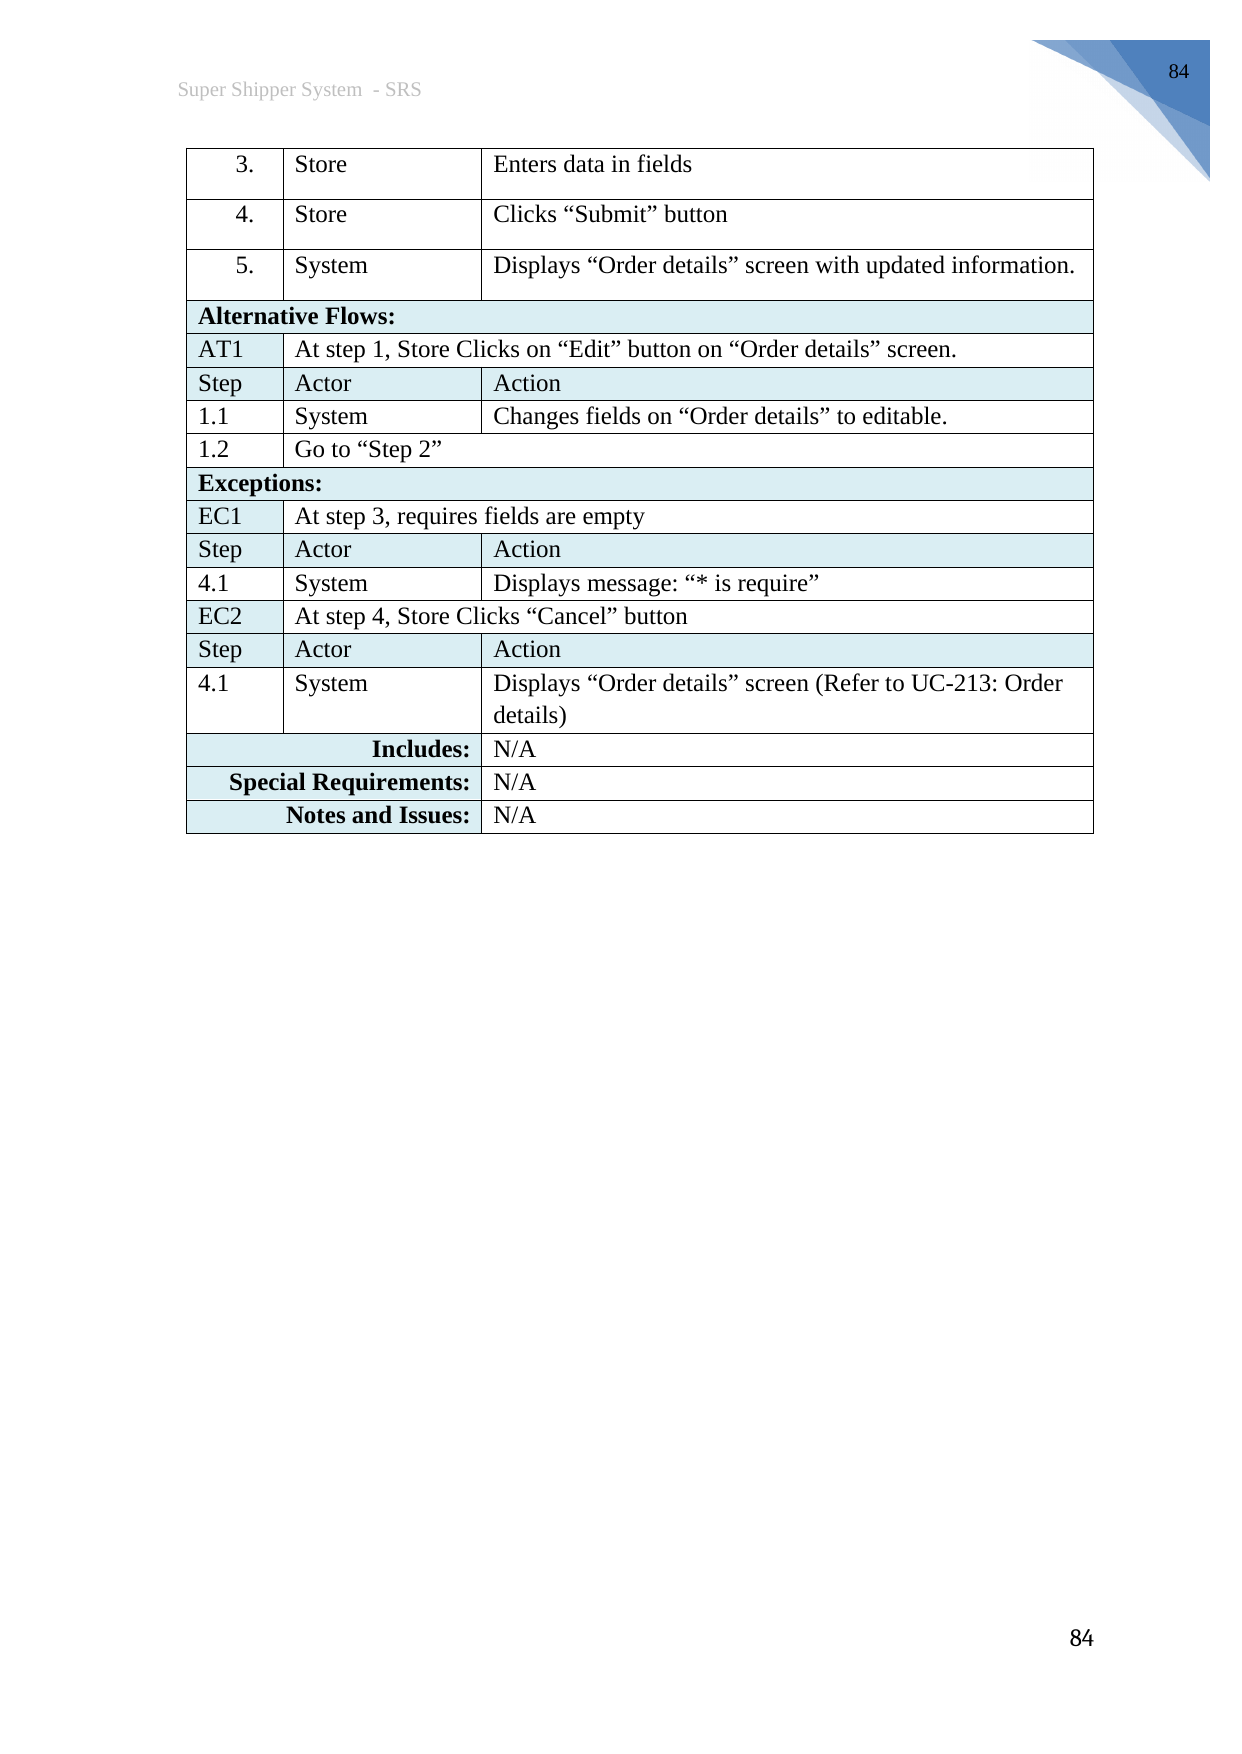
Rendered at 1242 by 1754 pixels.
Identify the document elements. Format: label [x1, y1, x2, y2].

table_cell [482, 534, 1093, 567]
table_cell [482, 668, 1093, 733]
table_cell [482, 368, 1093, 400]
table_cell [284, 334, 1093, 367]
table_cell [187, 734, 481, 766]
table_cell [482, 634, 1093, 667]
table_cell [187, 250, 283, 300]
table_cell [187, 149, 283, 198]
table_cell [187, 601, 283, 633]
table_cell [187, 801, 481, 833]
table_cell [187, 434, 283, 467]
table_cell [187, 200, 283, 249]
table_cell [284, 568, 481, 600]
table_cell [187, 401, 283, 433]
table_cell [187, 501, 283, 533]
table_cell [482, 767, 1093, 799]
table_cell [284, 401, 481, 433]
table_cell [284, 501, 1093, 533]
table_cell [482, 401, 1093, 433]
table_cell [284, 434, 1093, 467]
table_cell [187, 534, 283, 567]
picture [1029, 40, 1210, 182]
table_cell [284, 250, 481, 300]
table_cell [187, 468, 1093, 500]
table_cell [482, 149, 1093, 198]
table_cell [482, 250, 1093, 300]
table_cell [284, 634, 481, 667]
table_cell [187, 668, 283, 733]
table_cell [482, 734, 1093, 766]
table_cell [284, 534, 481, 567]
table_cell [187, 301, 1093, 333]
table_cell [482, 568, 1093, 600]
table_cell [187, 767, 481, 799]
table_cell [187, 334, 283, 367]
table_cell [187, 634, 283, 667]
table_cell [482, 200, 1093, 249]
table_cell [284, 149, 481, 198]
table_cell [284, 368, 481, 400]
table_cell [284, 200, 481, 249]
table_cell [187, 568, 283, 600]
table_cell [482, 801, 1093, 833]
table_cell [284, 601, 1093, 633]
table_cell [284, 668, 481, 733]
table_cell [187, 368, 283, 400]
